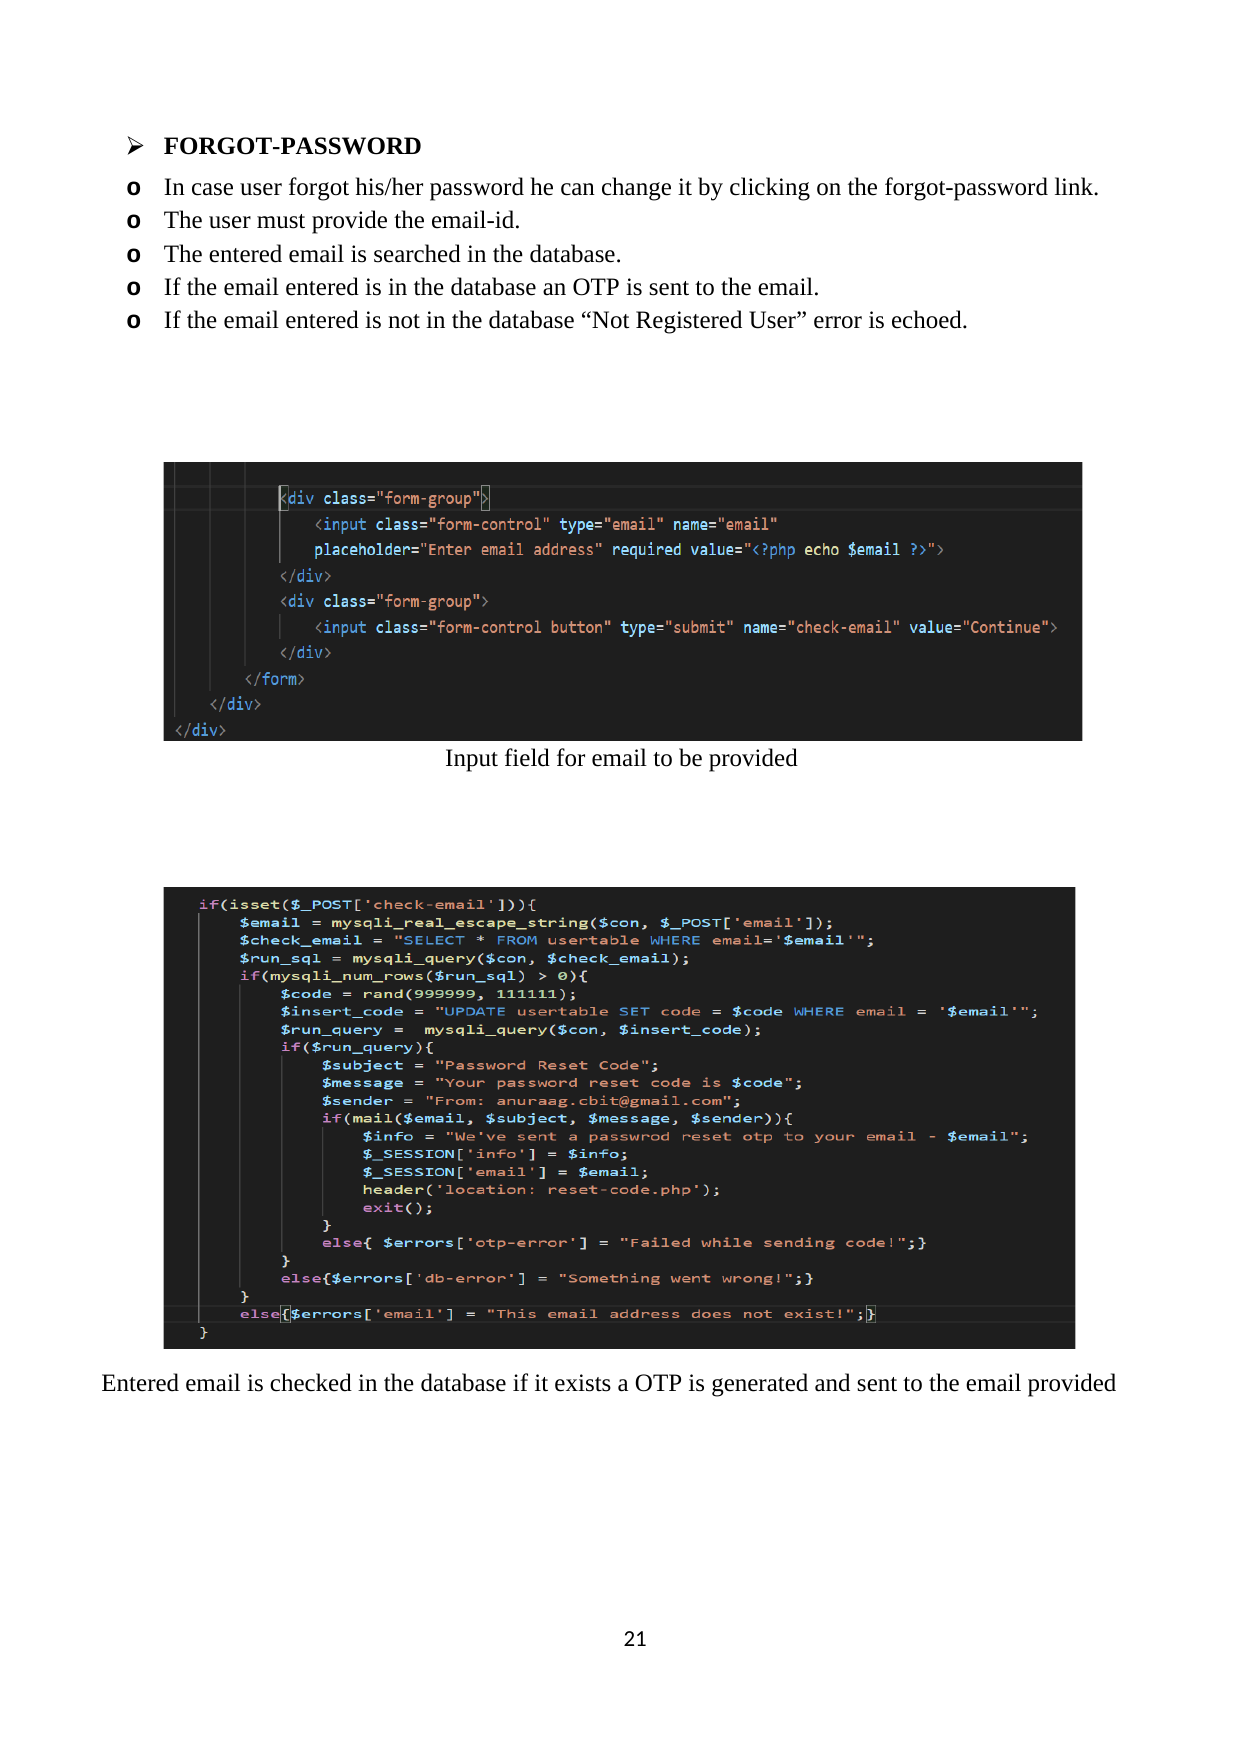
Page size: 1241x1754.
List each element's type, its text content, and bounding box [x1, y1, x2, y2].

picture [163, 887, 1076, 1349]
list The user must provide the email-id. [126, 206, 1181, 236]
list FORGOT-PASSWORD [126, 117, 1181, 168]
list The entered email is searched in the database. [126, 239, 1181, 270]
picture [163, 462, 1083, 741]
text Entered email is checked in the database if it exists a OTP is generated and sent to the email provided [89, 1368, 1181, 1396]
list If the email entered is in the database an OTP is sent to the email. [126, 272, 1181, 303]
text Input field for email to be provided [164, 743, 1181, 772]
list In case user forgot his/her password he can change it by clicking on the forgot-password link. [126, 172, 1181, 203]
list If the email entered is not in the database “Not Registered User” error is echoed. [126, 305, 1181, 336]
